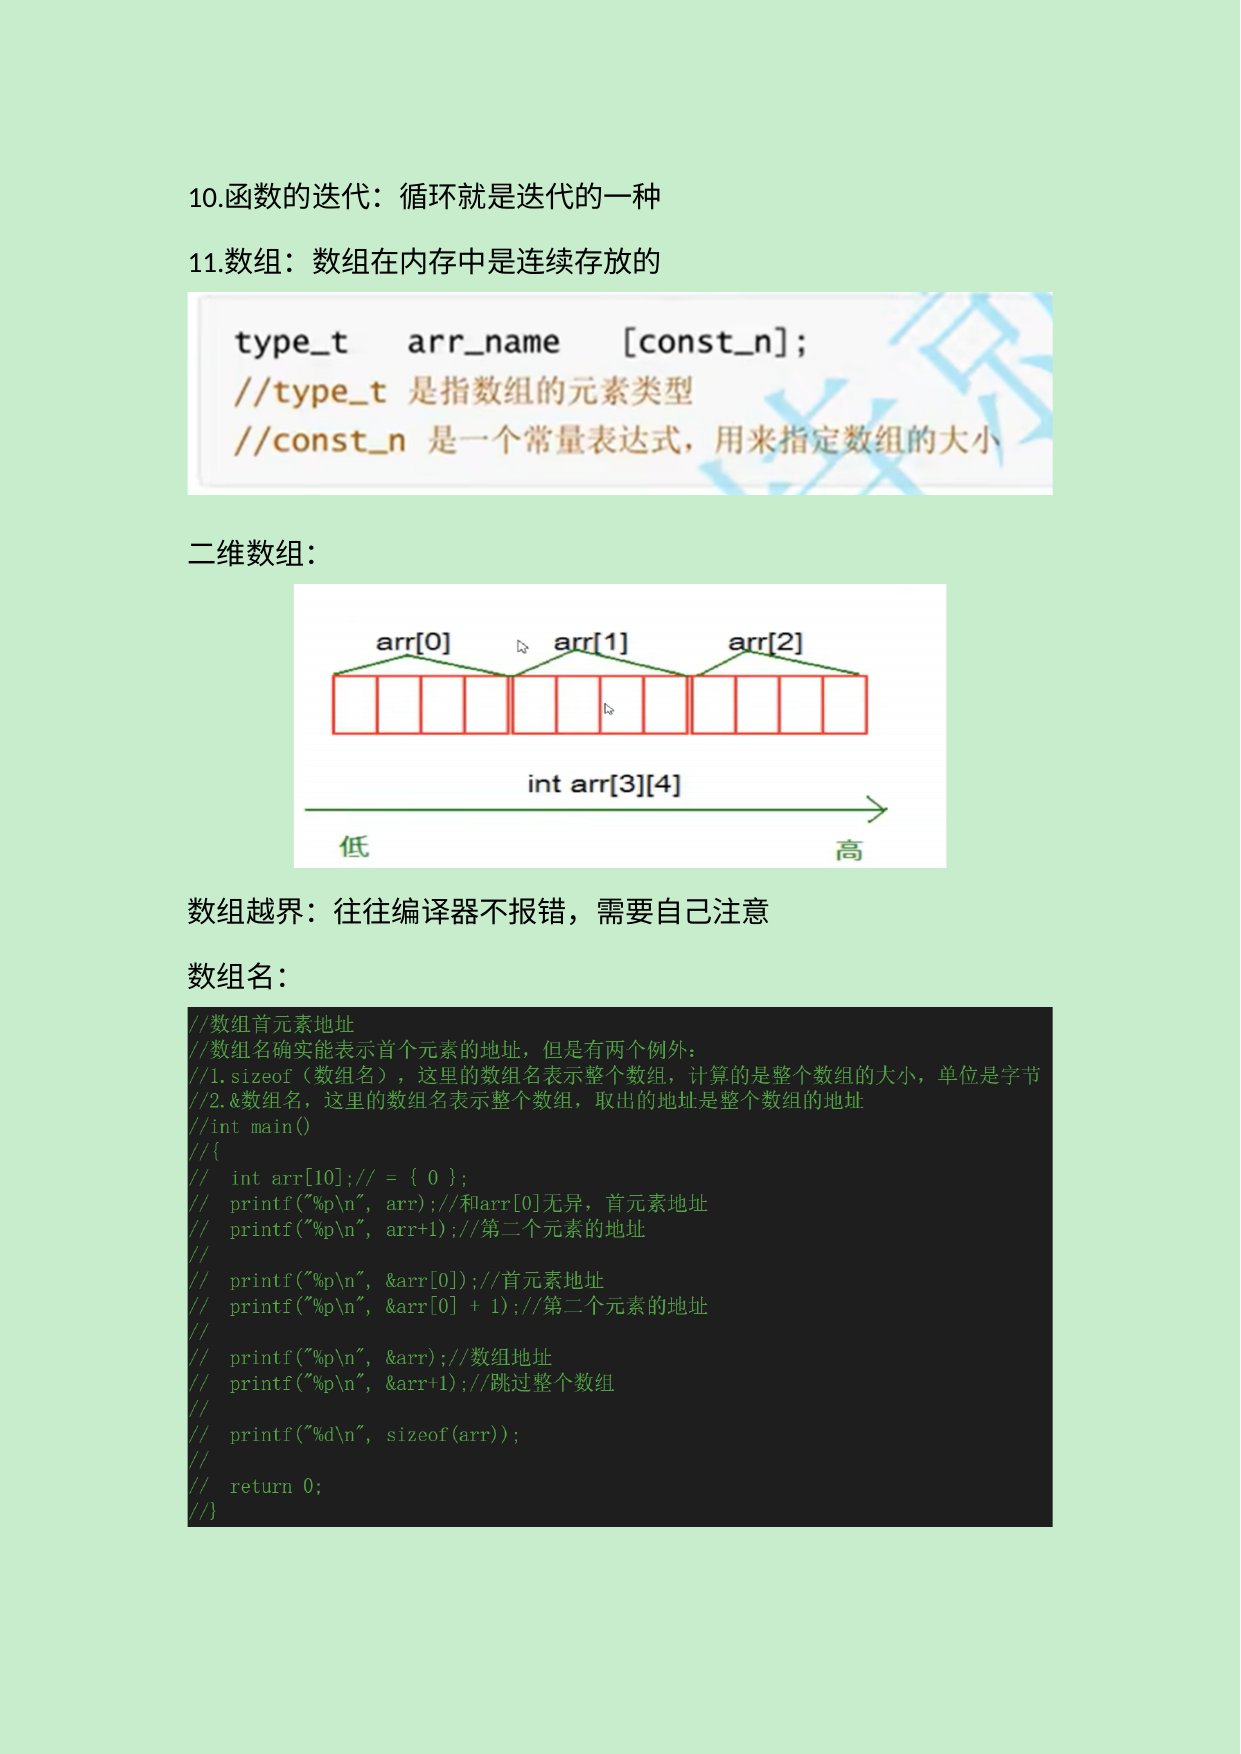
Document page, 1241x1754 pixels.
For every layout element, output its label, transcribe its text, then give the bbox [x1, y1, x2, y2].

text 10.函数的迭代：循环就是迭代的一种 [187, 162, 1053, 227]
text 数组名： [187, 942, 1053, 1007]
text 二维数组： [187, 519, 1053, 584]
picture [187, 1007, 1053, 1527]
text 数组越界：往往编译器不报错，需要自己注意 [187, 877, 1053, 942]
picture [187, 292, 1053, 495]
picture [293, 584, 947, 868]
text 11.数组：数组在内存中是连续存放的 [187, 227, 1053, 292]
